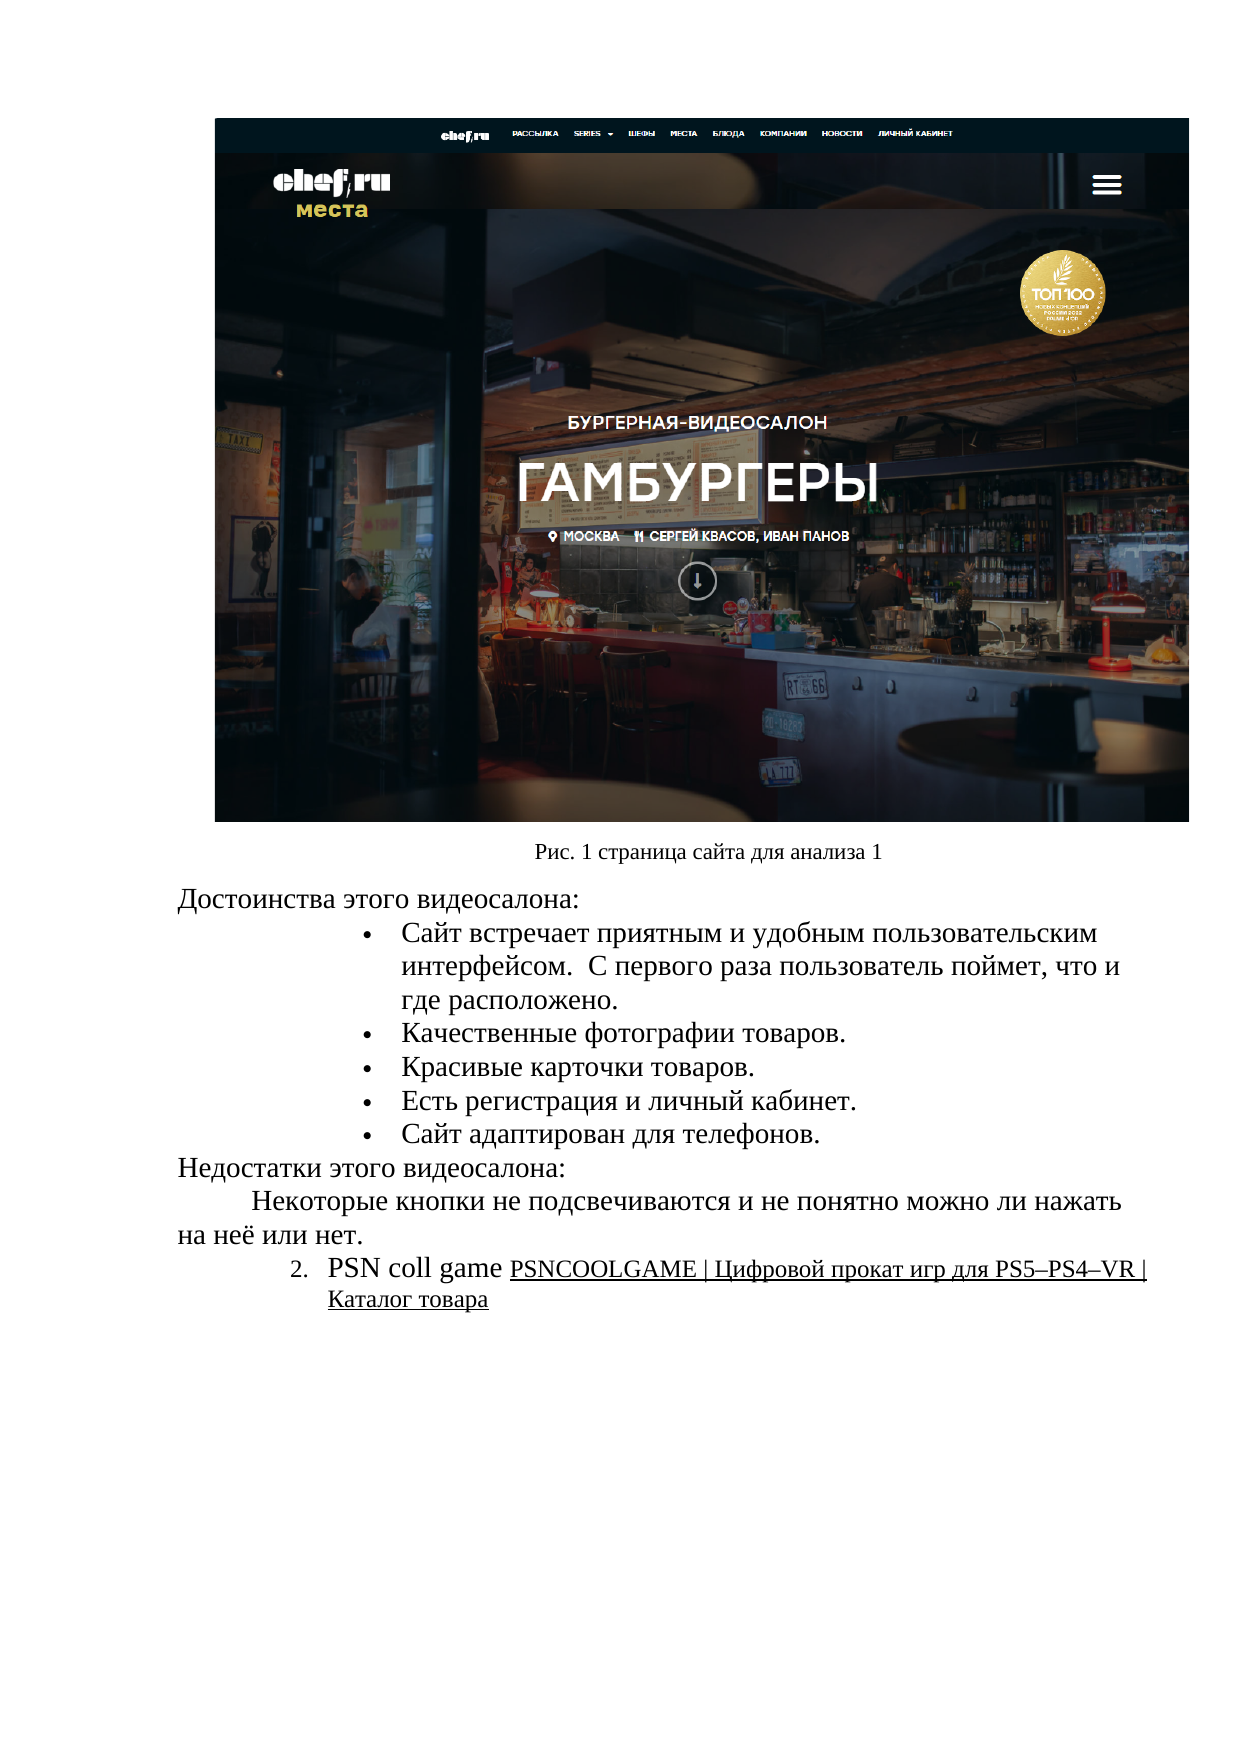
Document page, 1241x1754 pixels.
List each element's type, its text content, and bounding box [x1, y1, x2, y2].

text Достоинства этого видеосалона: [177, 881, 1152, 915]
text Рис. 1 страница сайта для анализа 1 [177, 838, 1152, 865]
list Качественные фотографии товаров. [363, 1016, 1152, 1049]
text Недостатки этого видеосалона: [177, 1150, 1152, 1183]
list Есть регистрация и личный кабинет. [363, 1083, 1152, 1116]
list Сайт адаптирован для телефонов. [363, 1116, 1152, 1150]
text Некоторые кнопки не подсвечиваются и не понятно можно ли нажать на неё или нет. [177, 1183, 1152, 1250]
picture [214, 118, 1190, 822]
list PSN coll game PSNCOOLGAME | Цифровой прокат игр для PS5–PS4–VR | Каталог товара [290, 1250, 1152, 1313]
list Сайт встречает приятным и удобным пользовательским интерфейсом. С первого раза пользователь поймет, что и где расположено. [363, 915, 1152, 1016]
list Красивые карточки товаров. [363, 1049, 1152, 1083]
